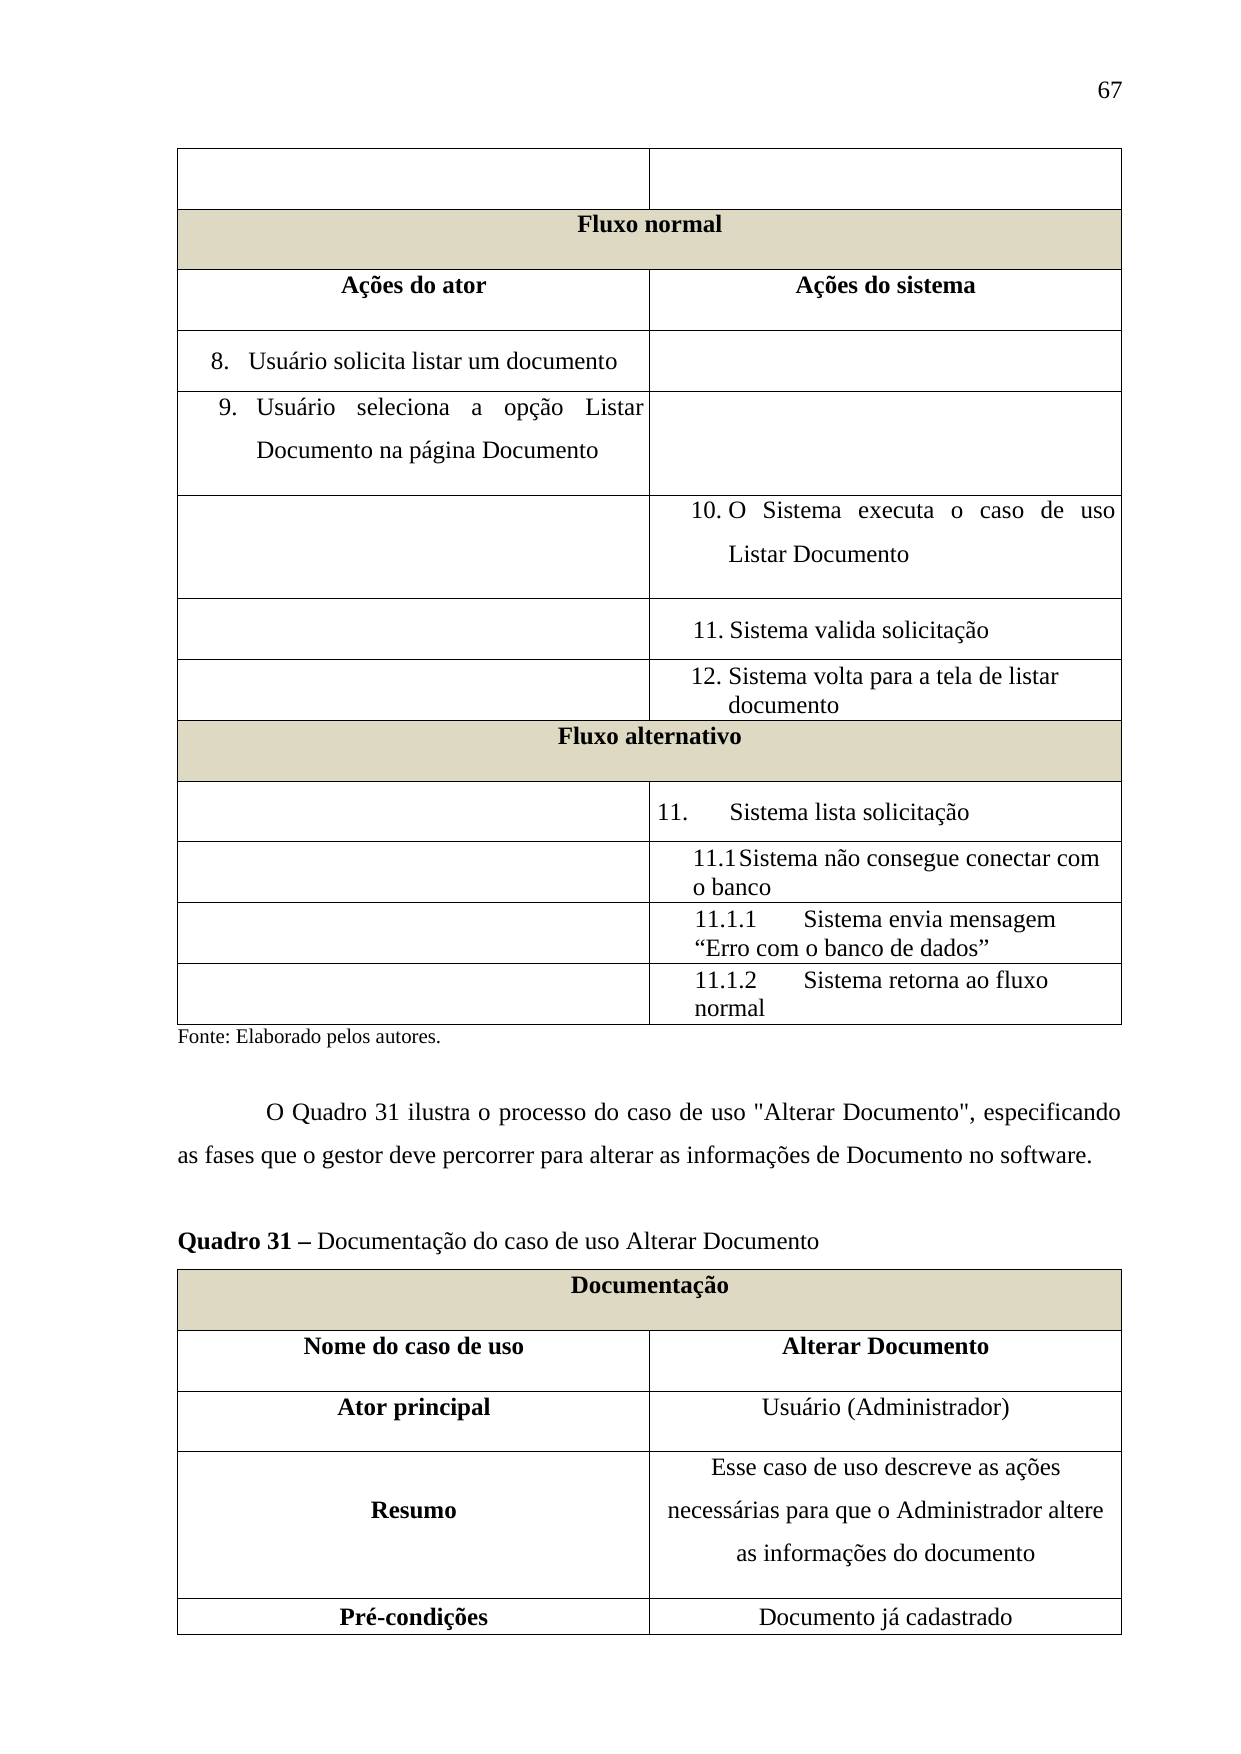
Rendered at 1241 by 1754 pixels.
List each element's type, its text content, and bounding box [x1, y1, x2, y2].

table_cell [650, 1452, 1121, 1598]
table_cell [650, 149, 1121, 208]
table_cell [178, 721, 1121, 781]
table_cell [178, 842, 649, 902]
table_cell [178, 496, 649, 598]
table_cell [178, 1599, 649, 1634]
text Quadro 31 – Documentação do caso de uso Alterar Documento [177, 1226, 1122, 1255]
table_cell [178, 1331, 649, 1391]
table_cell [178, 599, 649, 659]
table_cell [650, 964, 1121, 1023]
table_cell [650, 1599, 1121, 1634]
text O Quadro 31 ilustra o processo do caso de uso "Alterar Documento", especificando as fases que o gestor deve percorrer para alterar as informações de Documento no software. [177, 1097, 1122, 1168]
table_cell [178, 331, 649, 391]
text Fonte: Elaborado pelos autores. [177, 1025, 1122, 1048]
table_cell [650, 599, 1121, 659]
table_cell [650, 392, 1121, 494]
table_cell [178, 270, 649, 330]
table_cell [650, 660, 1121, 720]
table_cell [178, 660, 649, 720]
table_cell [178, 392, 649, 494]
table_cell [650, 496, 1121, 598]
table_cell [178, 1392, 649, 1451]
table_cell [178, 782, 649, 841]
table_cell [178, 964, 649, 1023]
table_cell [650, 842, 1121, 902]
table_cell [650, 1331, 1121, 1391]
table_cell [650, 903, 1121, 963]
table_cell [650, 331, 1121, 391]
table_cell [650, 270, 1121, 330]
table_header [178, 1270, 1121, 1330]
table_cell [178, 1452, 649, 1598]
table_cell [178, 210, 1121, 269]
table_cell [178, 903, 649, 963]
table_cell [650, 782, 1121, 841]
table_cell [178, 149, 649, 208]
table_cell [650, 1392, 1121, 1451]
